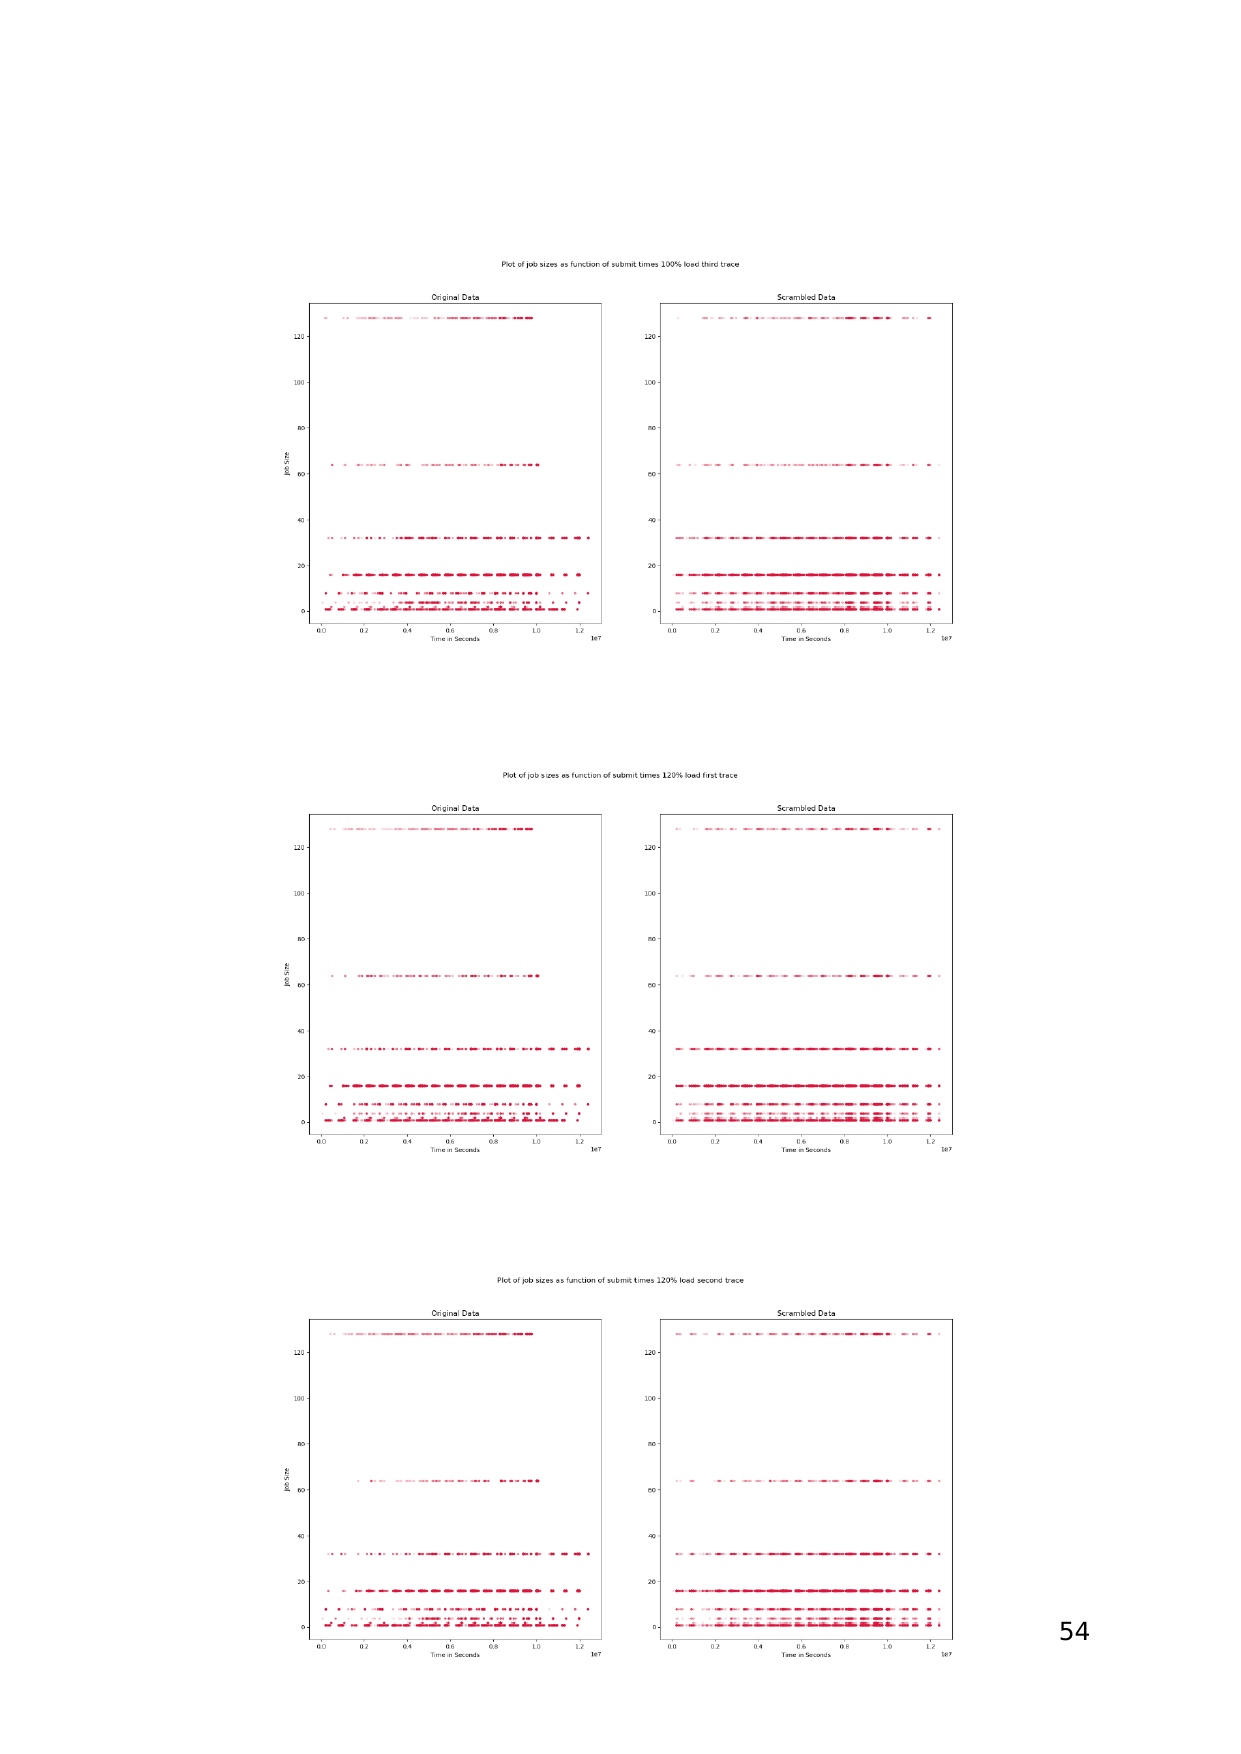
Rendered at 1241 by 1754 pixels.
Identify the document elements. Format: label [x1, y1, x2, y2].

picture [256, 764, 984, 1180]
picture [247, 1269, 993, 1685]
picture [270, 253, 970, 669]
